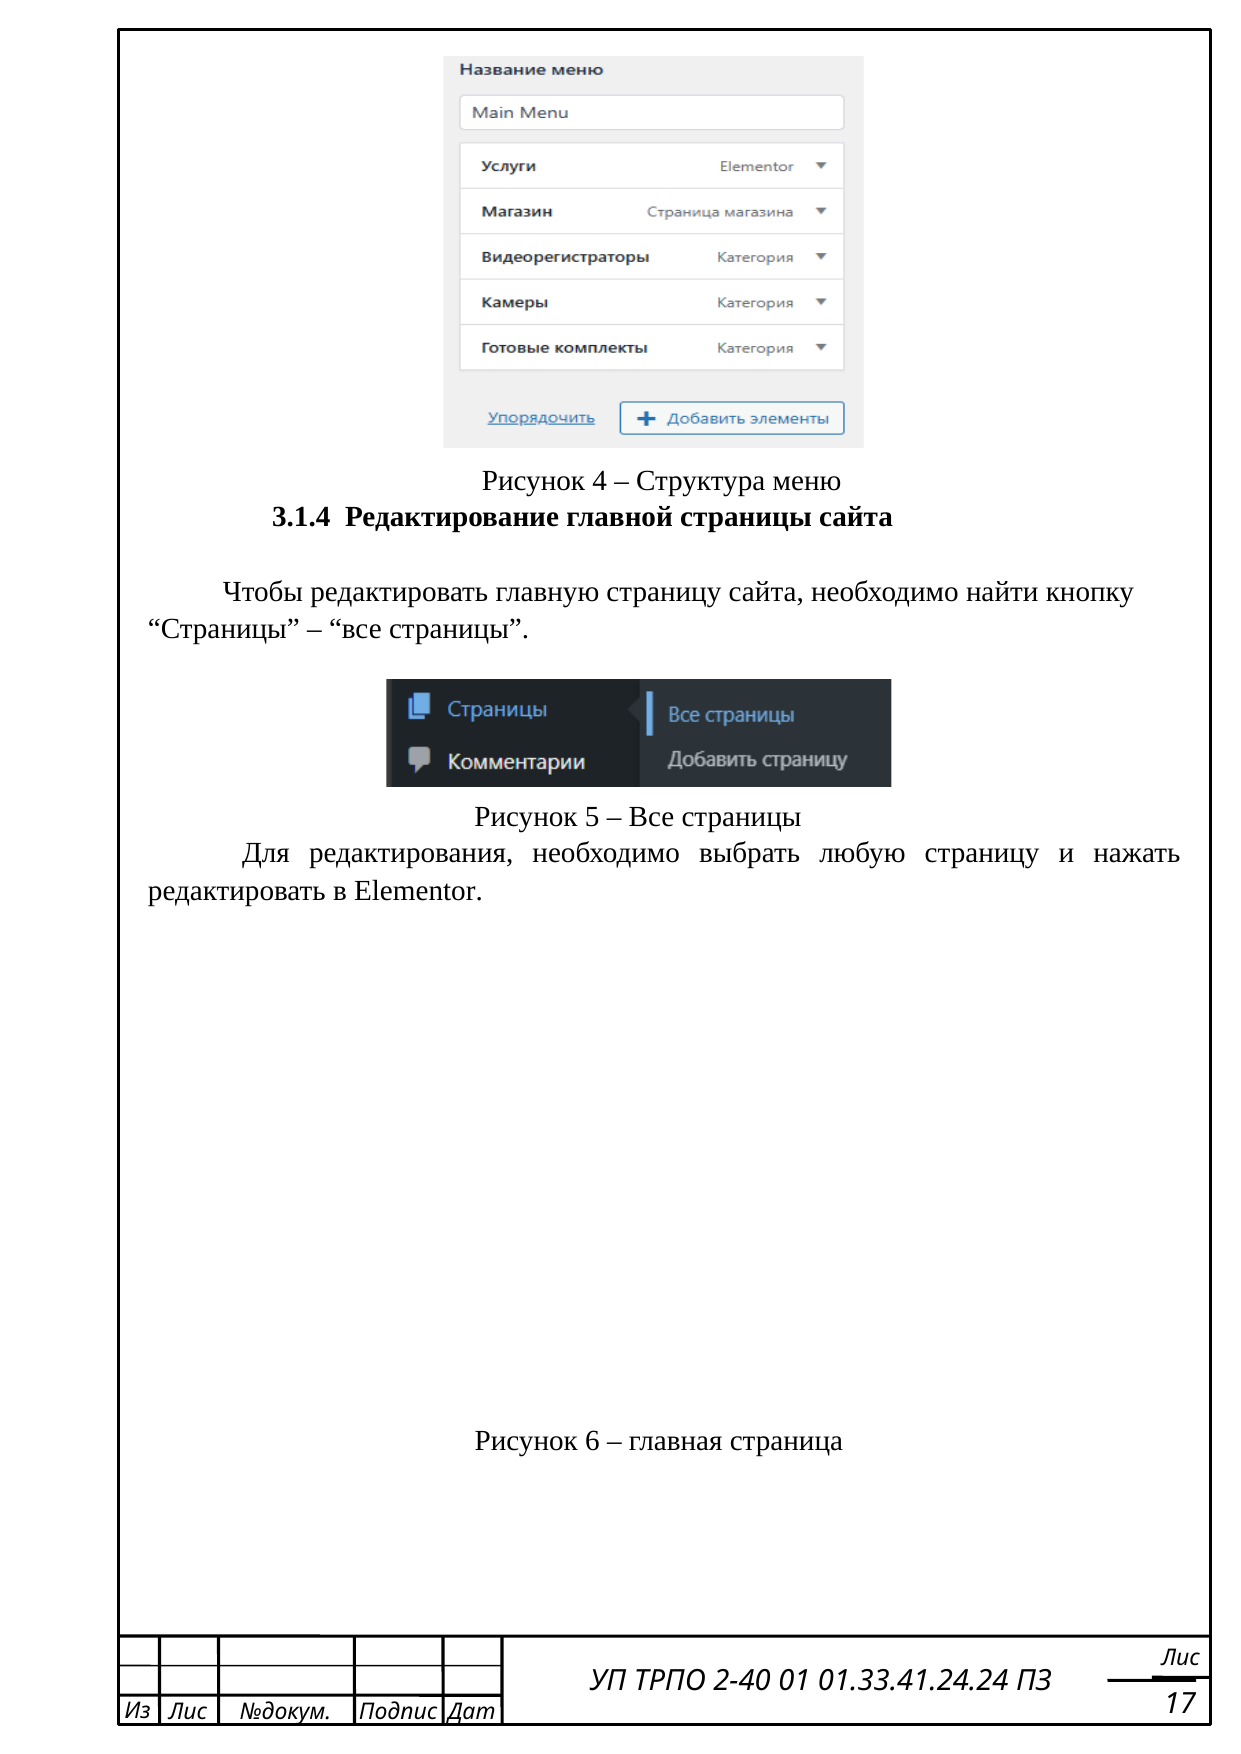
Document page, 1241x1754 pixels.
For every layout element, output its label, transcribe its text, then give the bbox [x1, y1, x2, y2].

text Для редактирования, необходимо выбрать любую страницу и нажать редактировать в Elementor. [148, 796, 1181, 907]
text Чтобы редактировать главную страницу сайта, необходимо найти кнопку [148, 571, 1181, 609]
picture [385, 679, 892, 786]
text “Страницы” – “все страницы”. [148, 609, 1181, 646]
picture [443, 56, 864, 448]
